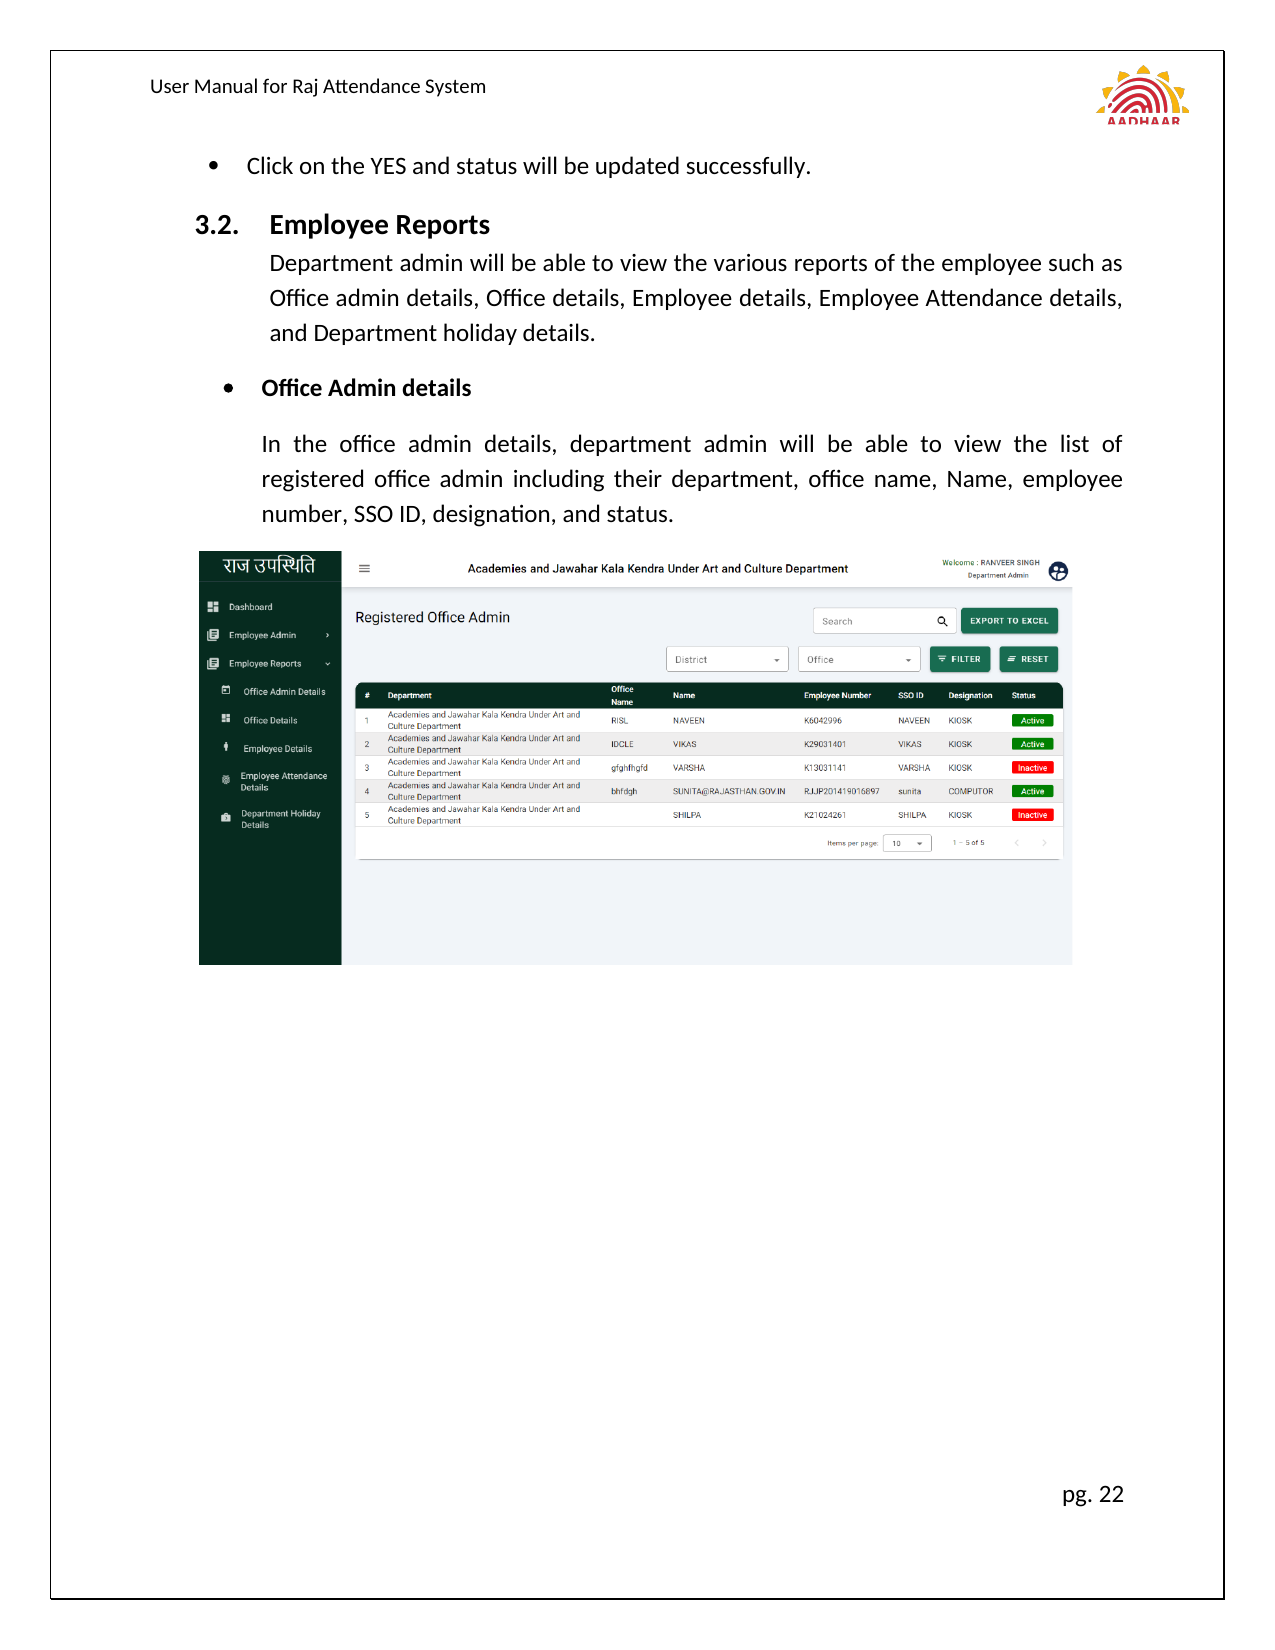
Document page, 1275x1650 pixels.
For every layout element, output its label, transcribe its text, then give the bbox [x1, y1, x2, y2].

list Click on the YES and status will be updated successfully. [209, 150, 1124, 181]
text In the office admin details, department admin will be able to view the list of registered office admin including their department, office name, Name, employee number, SSO ID, designation, and status. [261, 428, 1124, 529]
picture [197, 551, 1072, 964]
subtitle Employee Reports [194, 206, 1124, 241]
text Department admin will be able to view the various reports of the employee such as Office admin details, Office details, Employee details, Employee Attendance details, and Department holiday details. [269, 247, 1124, 347]
list Office Admin details [224, 373, 1124, 403]
picture [1095, 65, 1189, 125]
